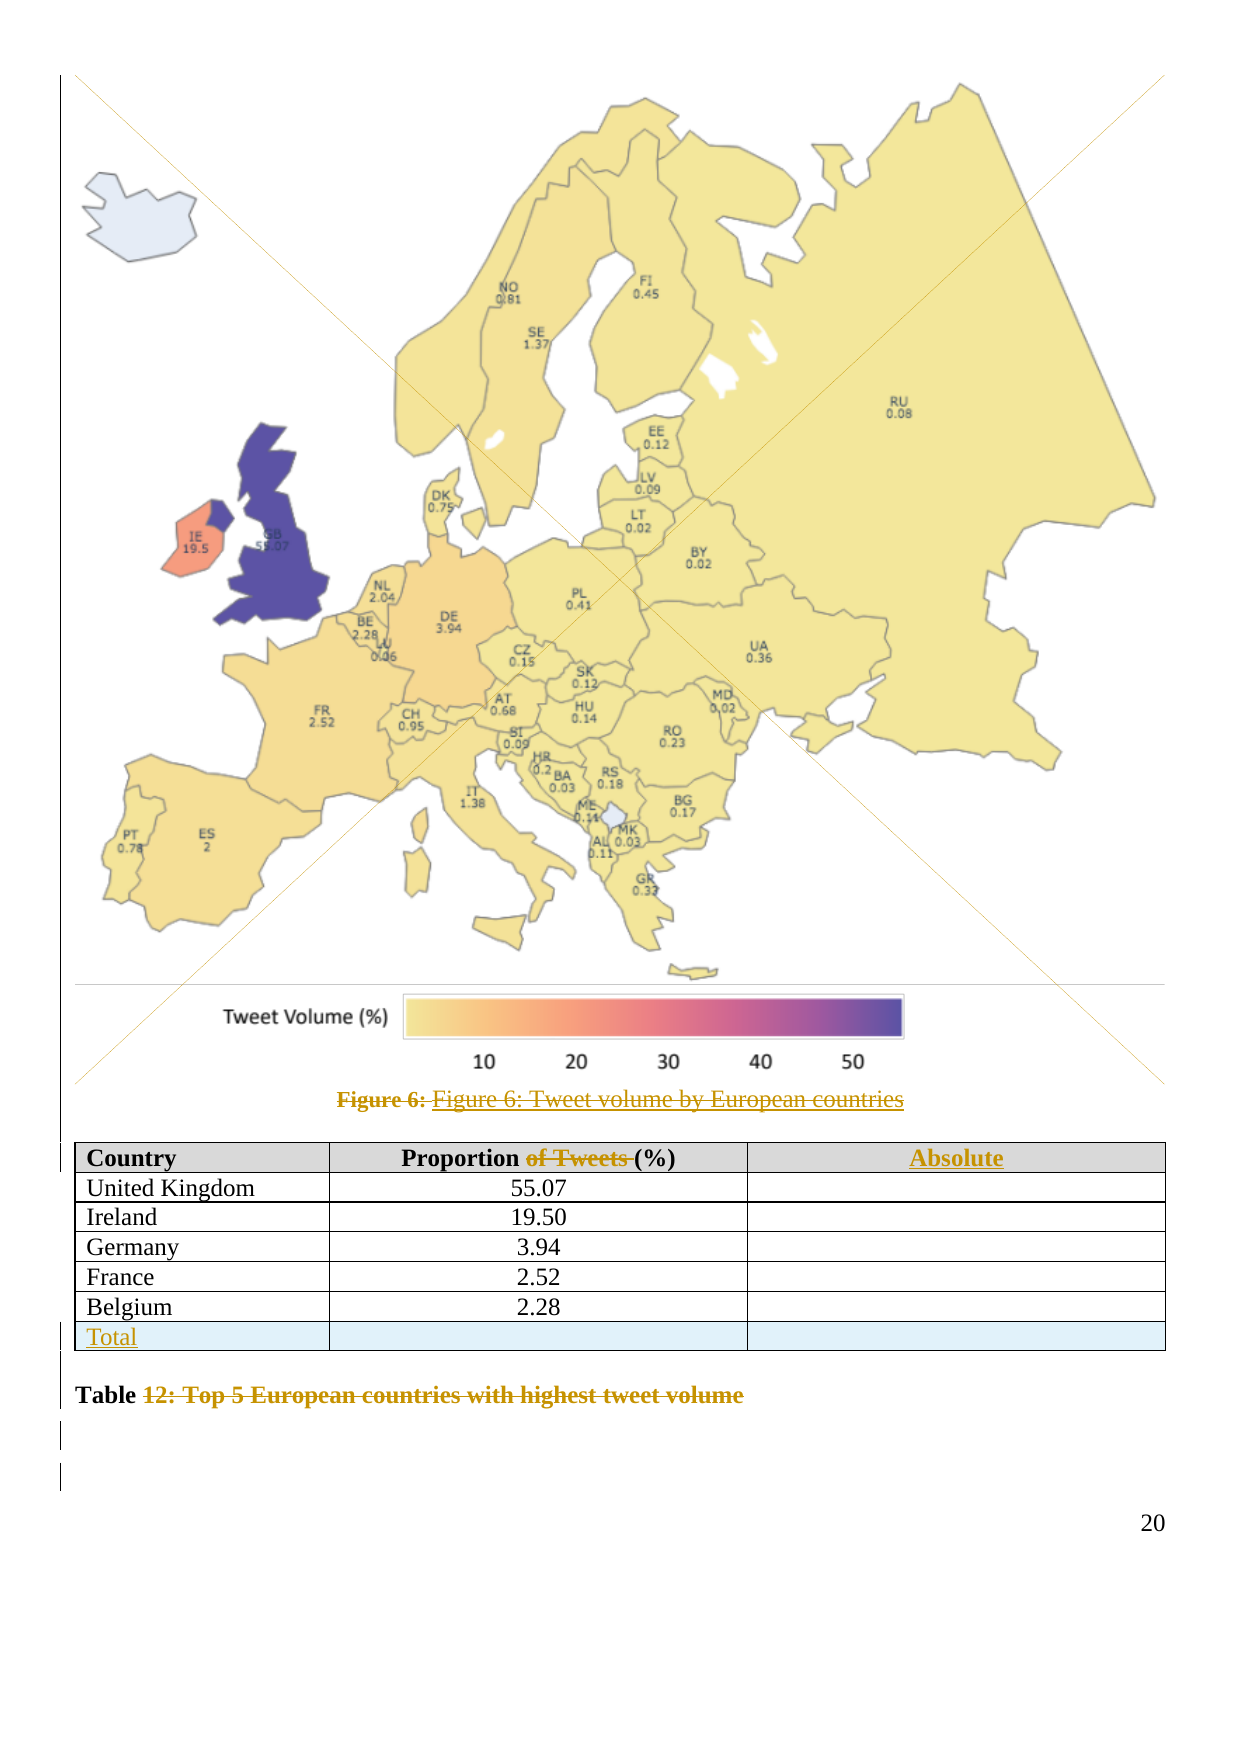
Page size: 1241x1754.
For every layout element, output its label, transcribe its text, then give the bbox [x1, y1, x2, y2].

table_cell [748, 1292, 1165, 1321]
table_header [748, 1143, 1165, 1172]
table_cell France [76, 1262, 329, 1291]
table_cell [748, 1173, 1165, 1201]
table_cell 2.28 [330, 1292, 747, 1321]
table_cell 19.50 [330, 1203, 747, 1231]
table_cell Belgium [76, 1292, 329, 1321]
table_cell 55.07 [330, 1173, 747, 1201]
table_cell [748, 1262, 1165, 1291]
table_header Country [76, 1143, 329, 1172]
table_cell 3.94 [330, 1232, 747, 1261]
table_cell Germany [76, 1232, 329, 1261]
table_header Proportion (%) [330, 1143, 747, 1172]
table_cell United Kingdom [76, 1173, 329, 1201]
table_cell [748, 1203, 1165, 1231]
table_cell [748, 1232, 1165, 1261]
table_cell Ireland [76, 1203, 329, 1231]
table_cell 2.52 [330, 1262, 747, 1291]
